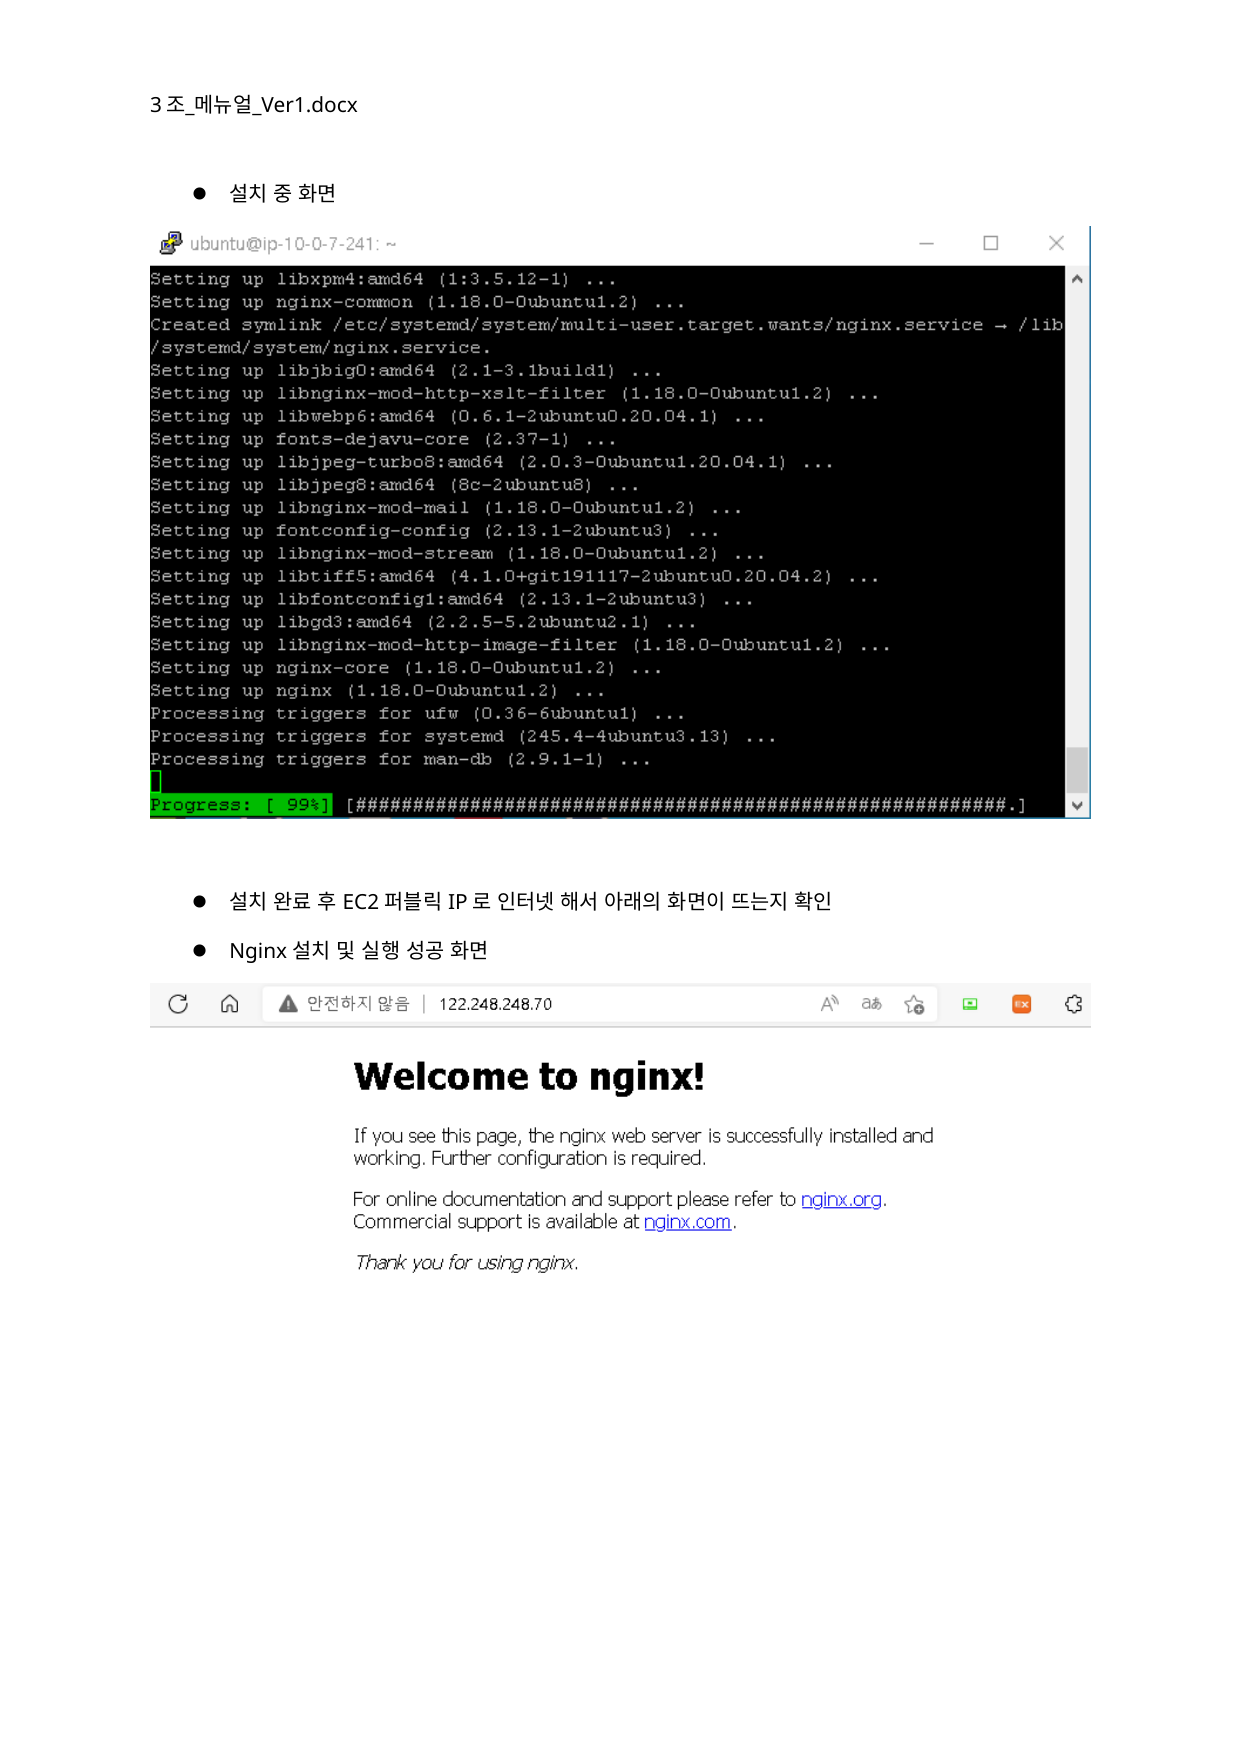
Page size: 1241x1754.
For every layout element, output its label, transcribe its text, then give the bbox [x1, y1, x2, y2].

picture [150, 226, 1091, 819]
list Nginx 설치 및 실행 성공 화면 [192, 934, 1090, 964]
list 설치 완료 후 EC2 퍼블릭 IP로 인터넷 해서 아래의 화면이 뜨는지 확인 [192, 885, 1090, 915]
picture [150, 983, 1091, 1523]
list 설치 중 화면 [192, 177, 1090, 207]
